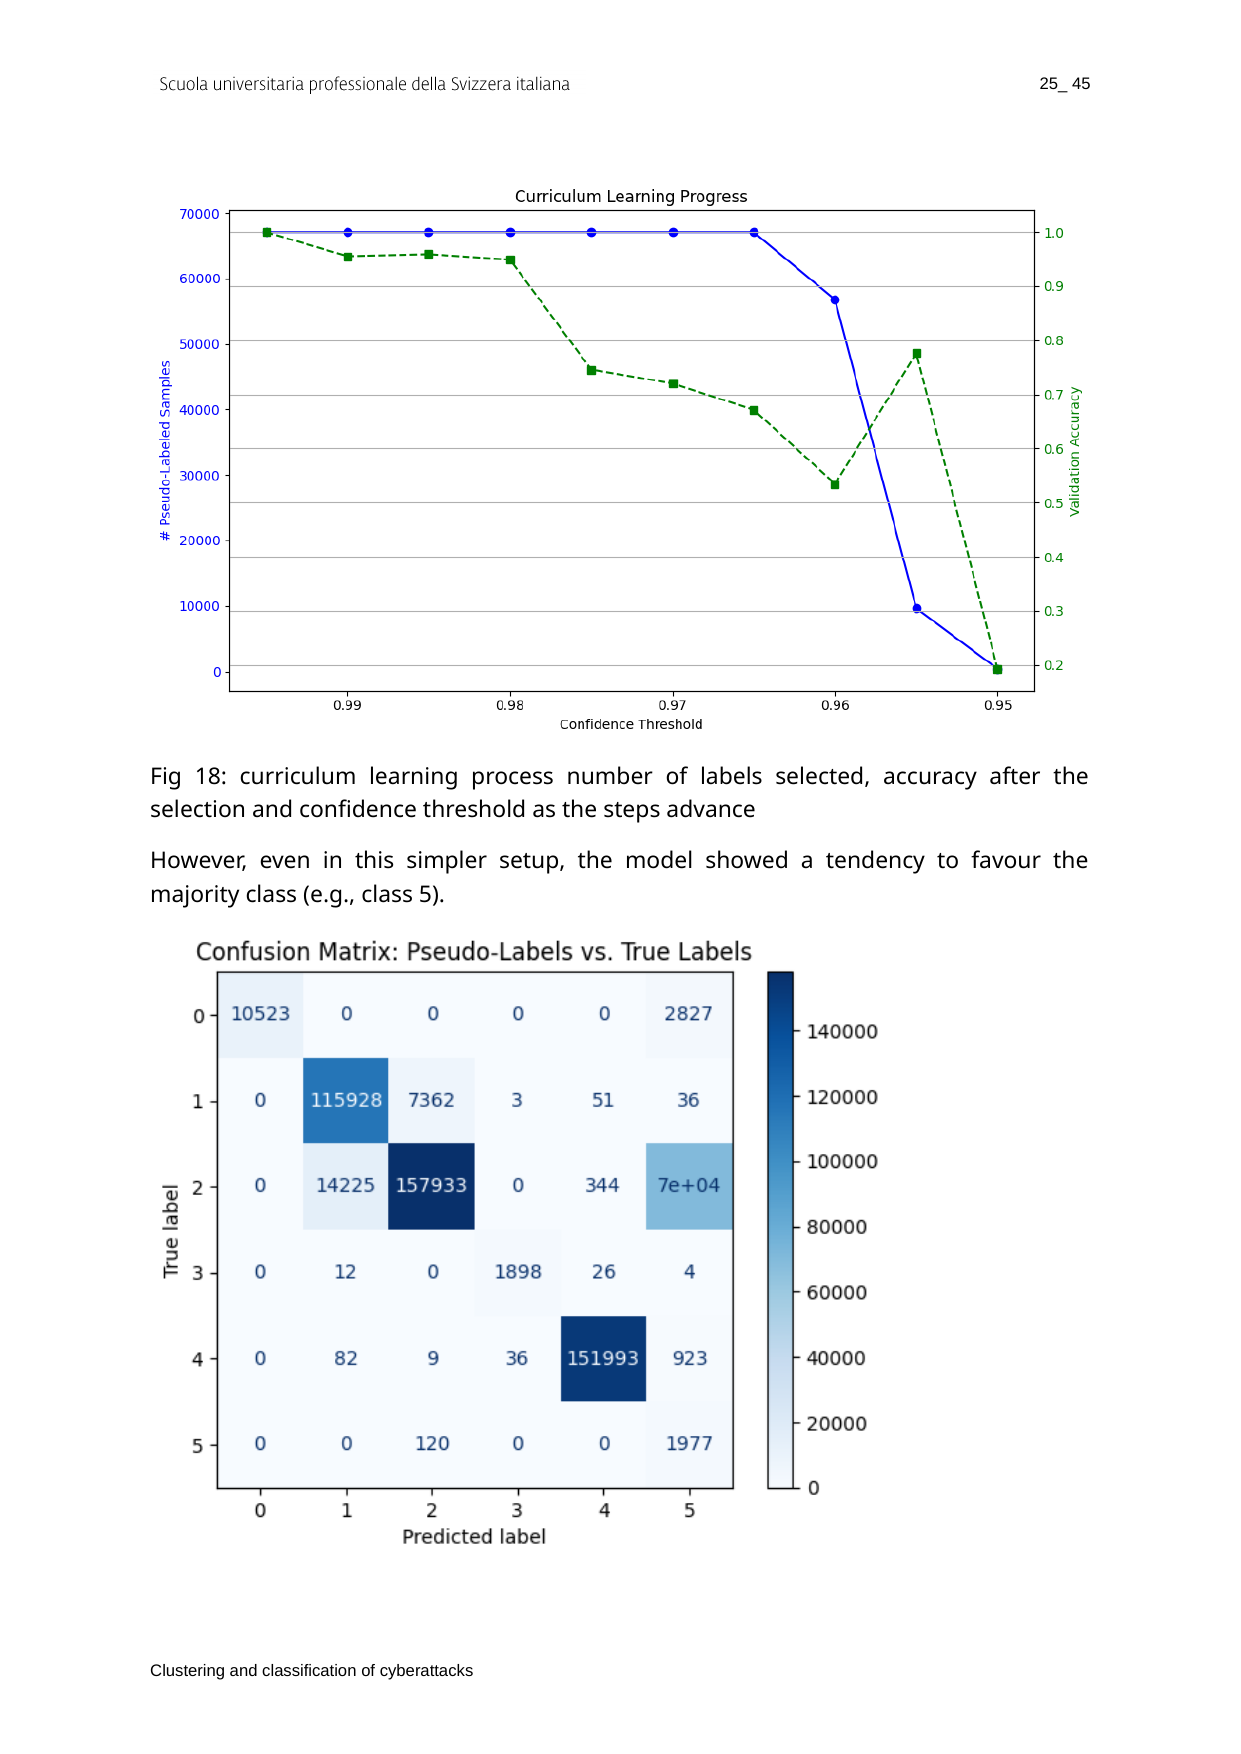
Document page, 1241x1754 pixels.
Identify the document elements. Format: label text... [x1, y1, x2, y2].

picture [150, 179, 1091, 741]
picture [150, 928, 893, 1562]
picture [152, 70, 586, 98]
text Fig 18: curriculum learning process number of labels selected, accuracy after the selection and confidence threshold as the steps advance [150, 760, 1090, 825]
text However, even in this simpler setup, the model showed a tendency to favour the majority class (e.g., class 5). [150, 844, 1090, 909]
